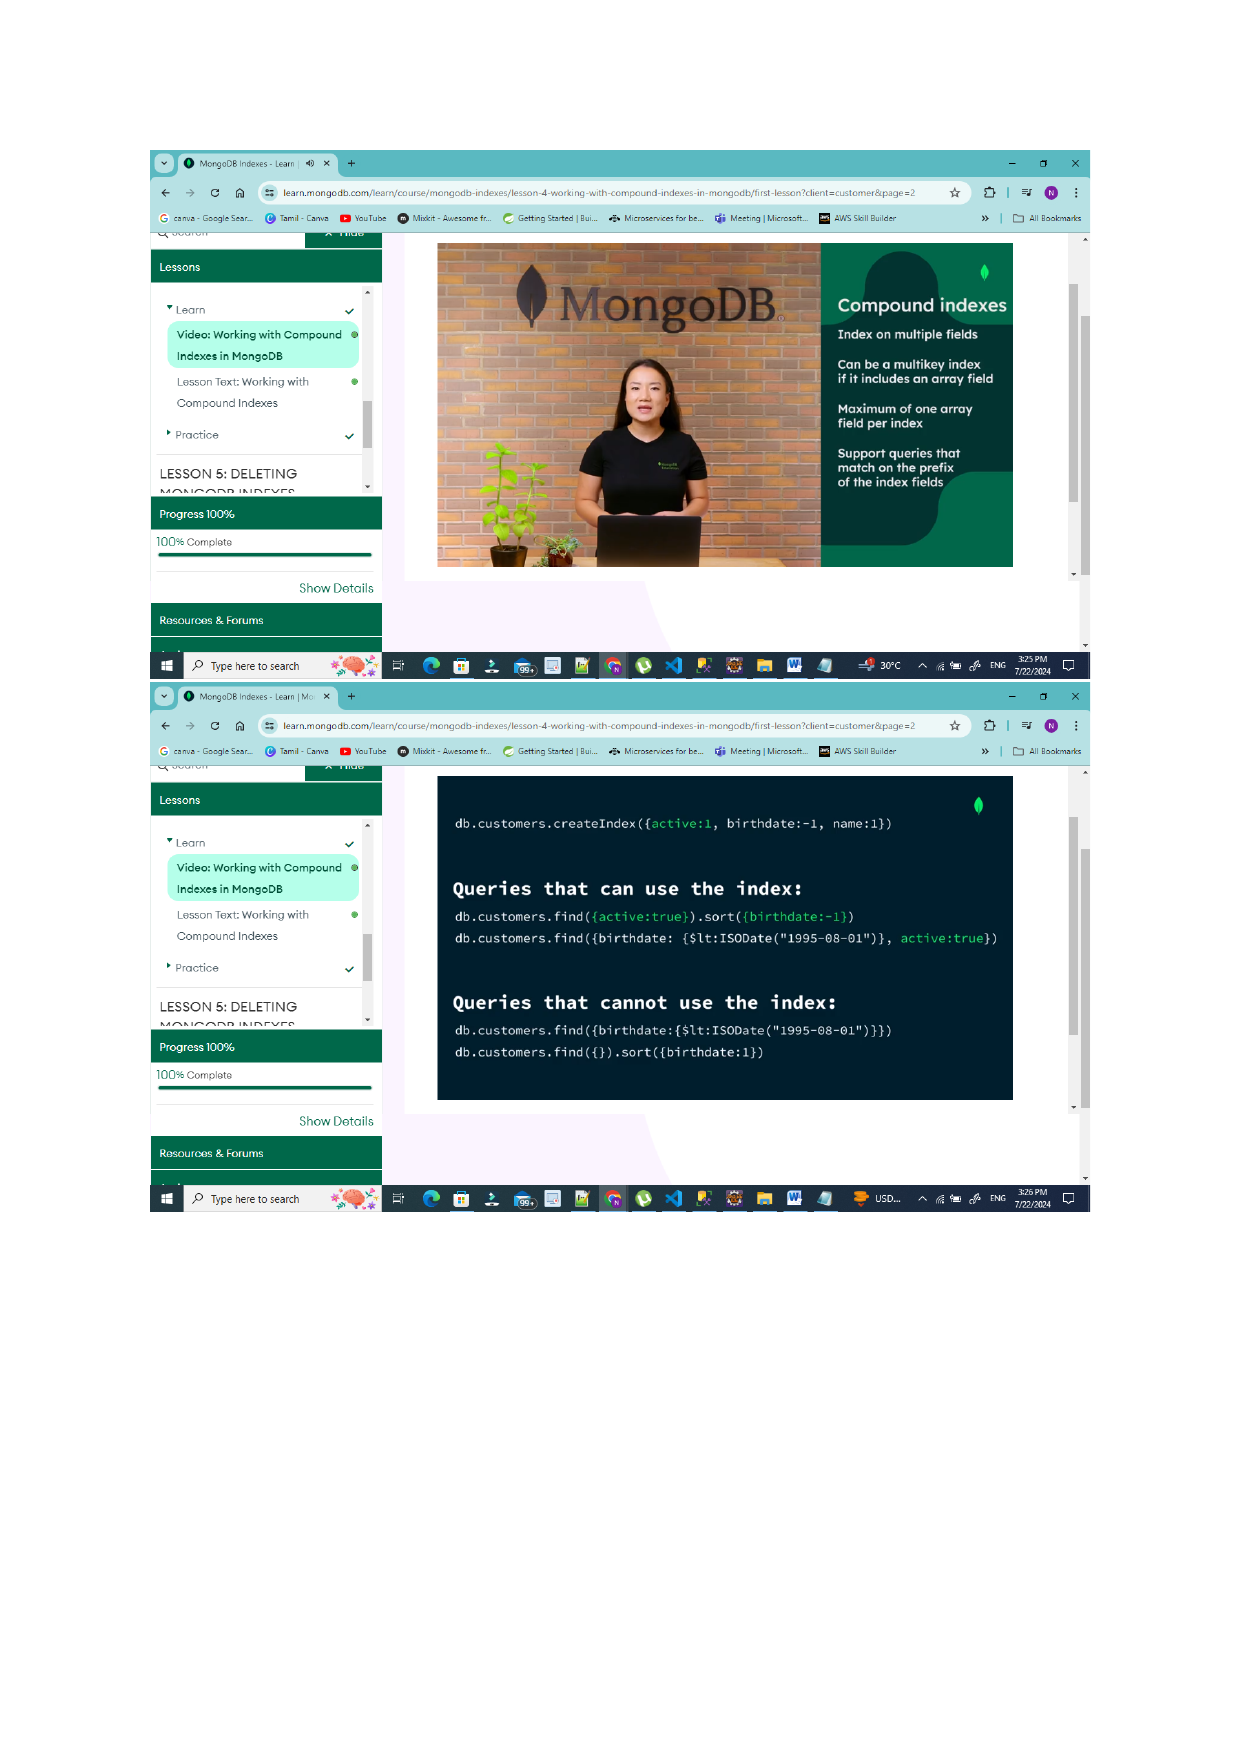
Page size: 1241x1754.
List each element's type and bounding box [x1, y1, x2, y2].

picture [150, 682, 1091, 1212]
picture [150, 150, 1091, 679]
